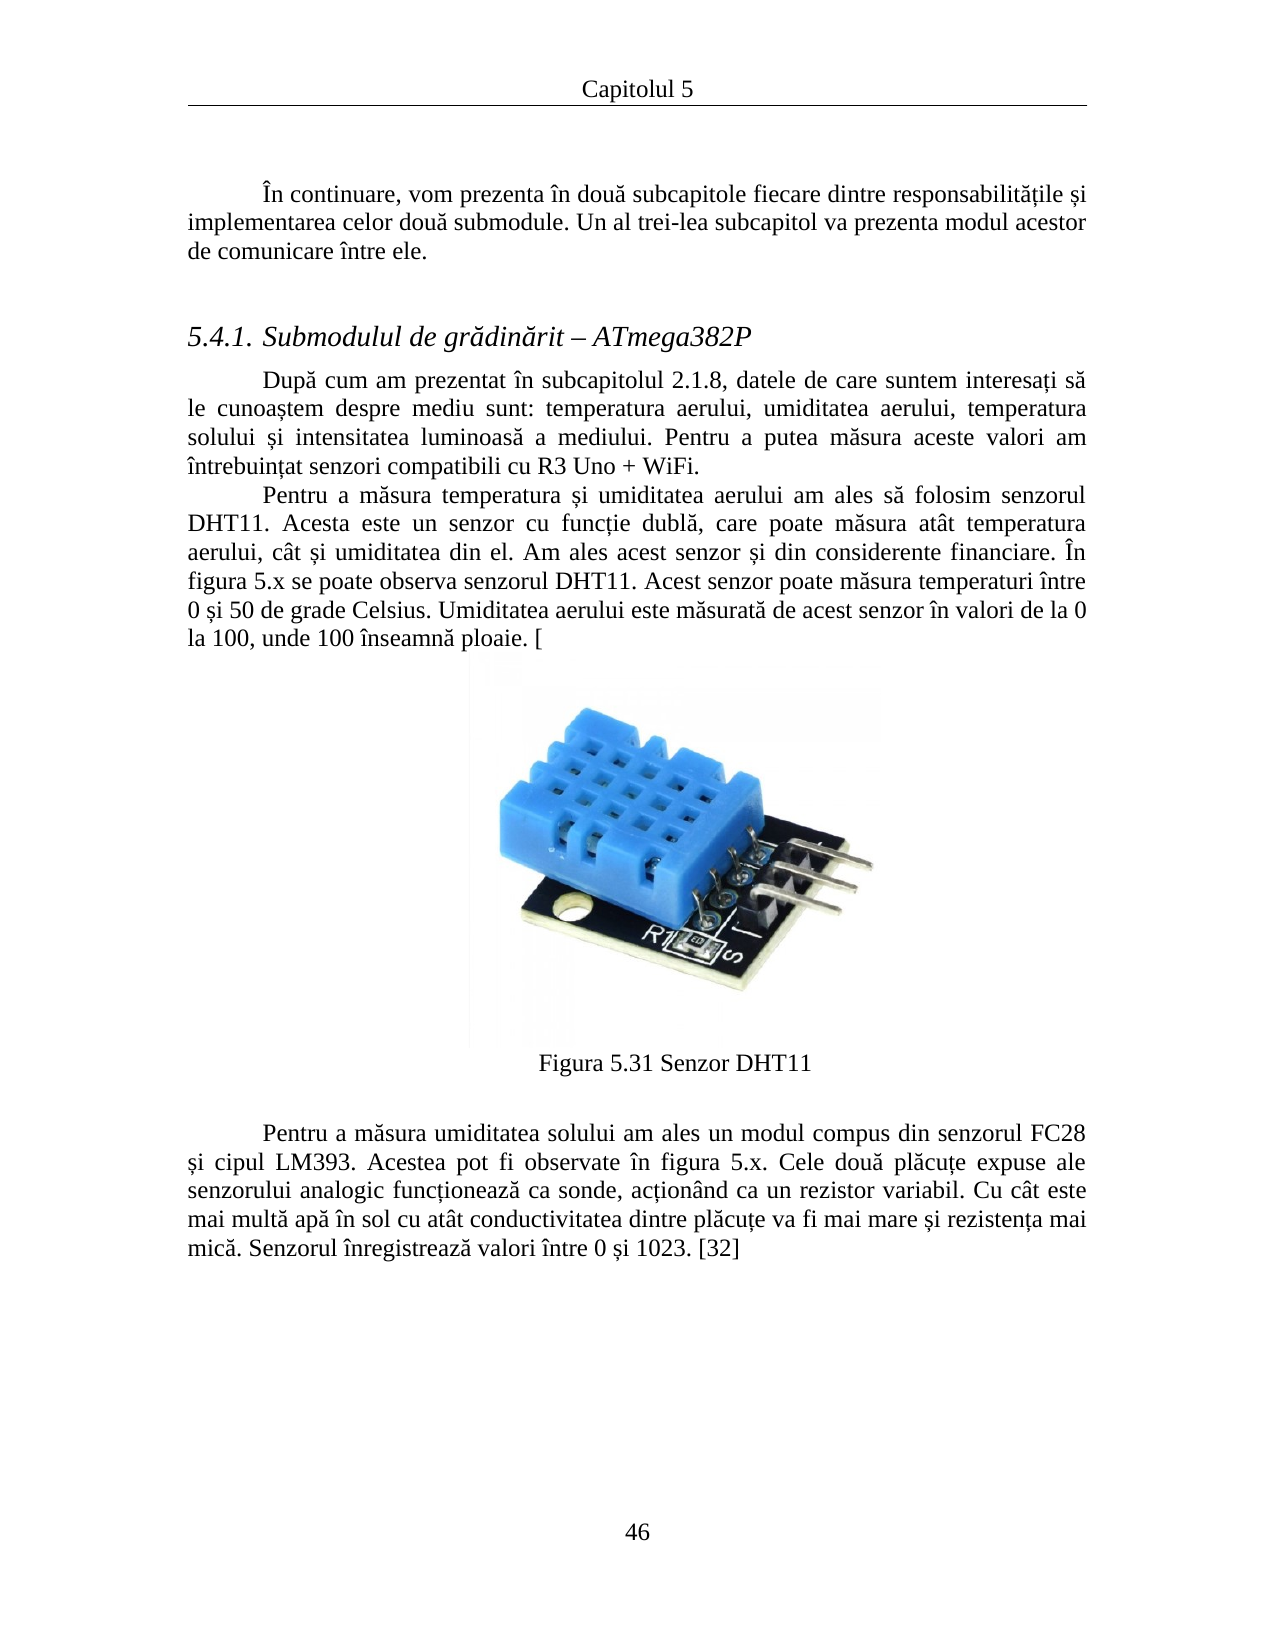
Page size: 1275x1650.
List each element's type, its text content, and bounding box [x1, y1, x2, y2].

subtitle Submodulul de grădinărit – ATmega382P [187, 319, 1087, 352]
text Pentru a măsura umiditatea solului am ales un modul compus din senzorul FC28 și cipul LM393. Acestea pot fi observate în figura 5.x. Cele două plăcuțe expuse ale senzorului analogic funcționează ca sonde, acționând ca un rezistor variabil. Cu cât este mai multă apă în sol cu atât conductivitatea dintre plăcuțe va fi mai mare și rezistența mai mică. Senzorul înregistrează valori între 0 și 1023. [32] [187, 1118, 1087, 1262]
picture [468, 652, 882, 1048]
text Pentru a măsura temperatura și umiditatea aerului am ales să folosim senzorul DHT11. Acesta este un senzor cu funcție dublă, care poate măsura atât temperatura aerului, cât și umiditatea din el. Am ales acest senzor și din considerente financiare. În figura 5.x se poate observa senzorul DHT11. Acest senzor poate măsura temperaturi între 0 și 50 de grade Celsius. Umiditatea aerului este măsurată de acest senzor în valori de la 0 la 100, unde 100 înseamnă ploaie. [ [187, 480, 1087, 652]
text În continuare, vom prezenta în două subcapitole fiecare dintre responsabilitățile și implementarea celor două submodule. Un al trei-lea subcapitol va prezenta modul acestor de comunicare între ele. [187, 179, 1087, 265]
text După cum am prezentat în subcapitolul 2.1.8, datele de care suntem interesați să le cunoaștem despre mediu sunt: temperatura aerului, umiditatea aerului, temperatura solului și intensitatea luminoasă a mediului. Pentru a putea măsura aceste valori am întrebuințat senzori compatibili cu R3 Uno + WiFi. [187, 365, 1087, 480]
